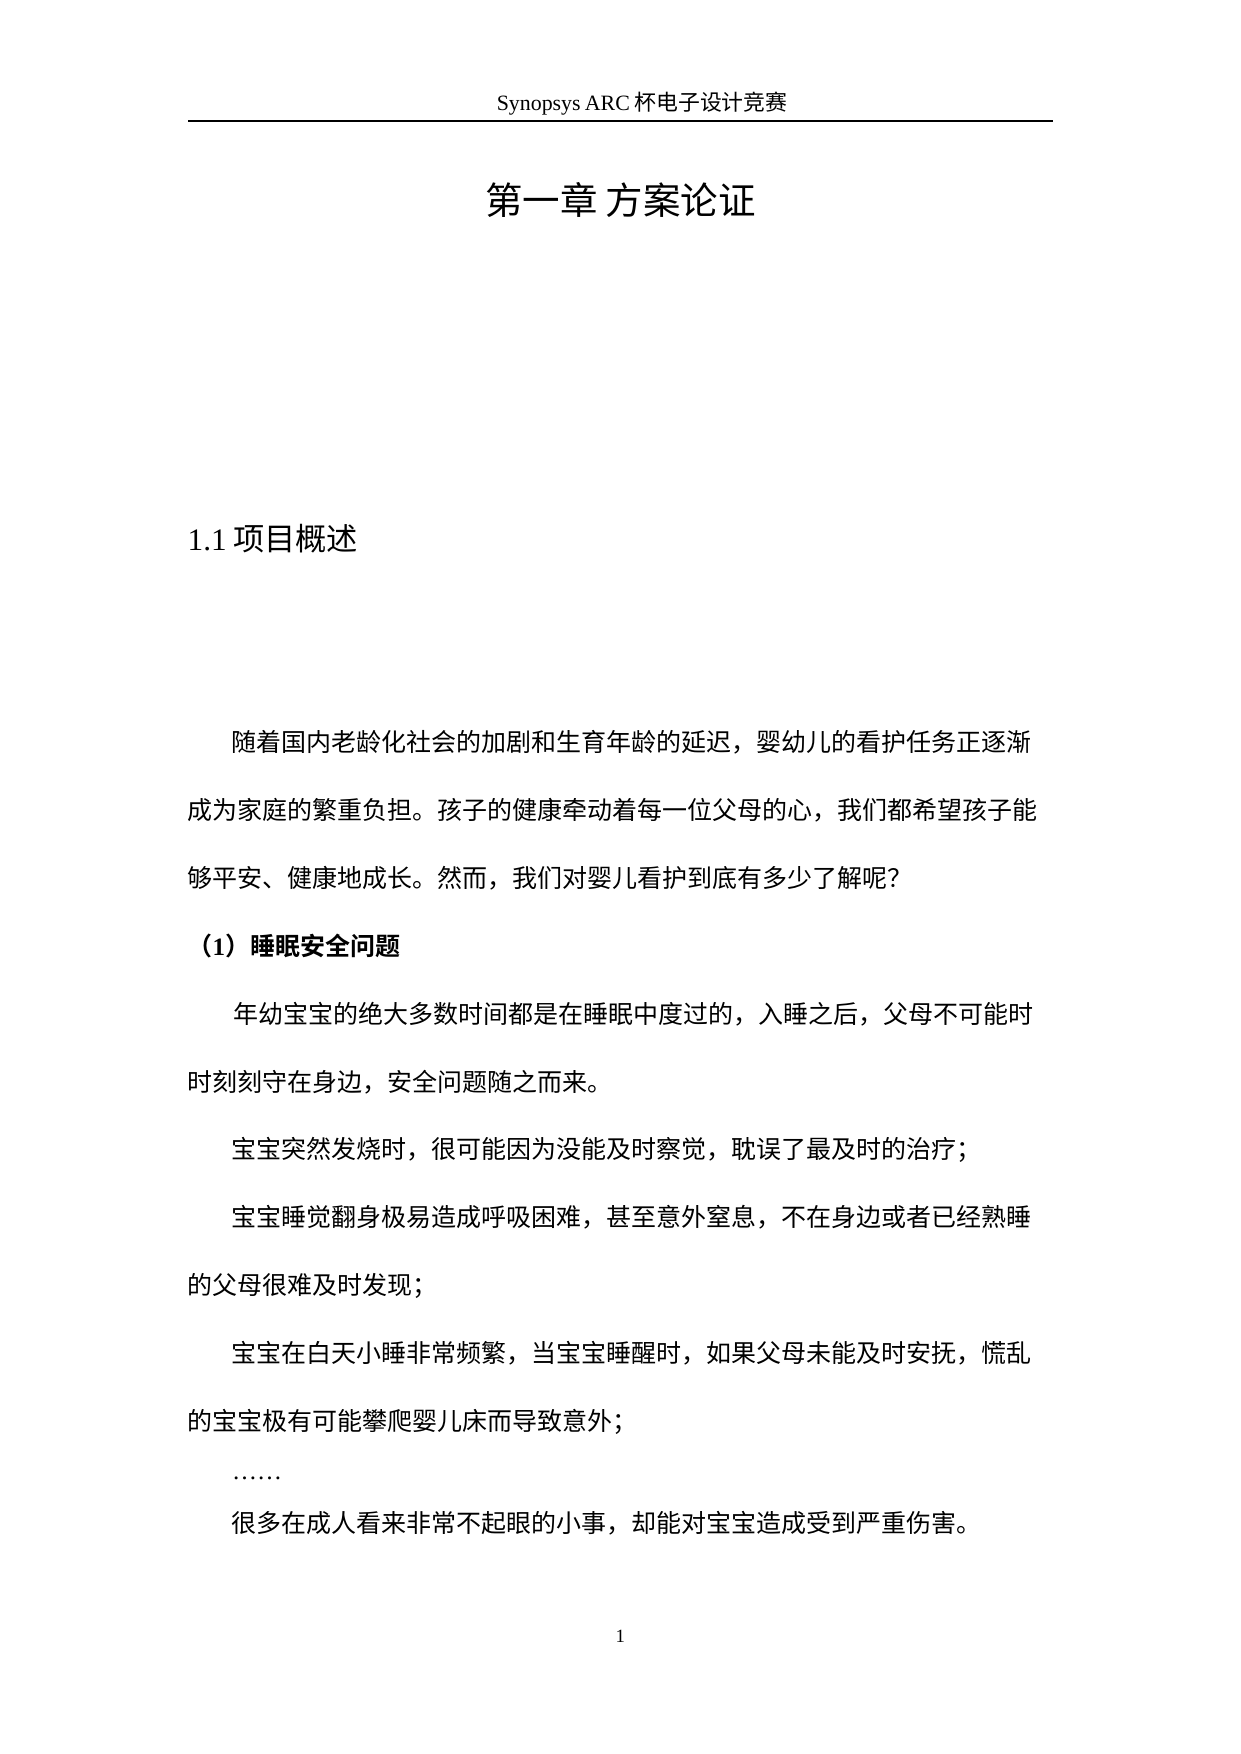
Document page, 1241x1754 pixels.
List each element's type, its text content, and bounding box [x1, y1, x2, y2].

subtitle 第一章 方案论证 [187, 164, 1053, 232]
text 宝宝睡觉翻身极易造成呼吸困难，甚至意外窒息，不在身边或者已经熟睡的父母很难及时发现； [187, 1182, 1053, 1318]
text …… [187, 1454, 1053, 1488]
text 随着国内老龄化社会的加剧和生育年龄的延迟，婴幼儿的看护任务正逐渐成为家庭的繁重负担。孩子的健康牵动着每一位父母的心，我们都希望孩子能够平安、健康地成长。然而，我们对婴儿看护到底有多少了解呢？ [187, 707, 1053, 910]
text 很多在成人看来非常不起眼的小事，却能对宝宝造成受到严重伤害。 [187, 1488, 1053, 1556]
text （1）睡眠安全问题 [187, 910, 1053, 978]
text 年幼宝宝的绝大多数时间都是在睡眠中度过的，入睡之后，父母不可能时时刻刻守在身边，安全问题随之而来。 [187, 978, 1053, 1114]
subtitle 1.1项目概述 [187, 503, 1053, 571]
text 宝宝在白天小睡非常频繁，当宝宝睡醒时，如果父母未能及时安抚，慌乱的宝宝极有可能攀爬婴儿床而导致意外； [187, 1318, 1053, 1454]
text 宝宝突然发烧时，很可能因为没能及时察觉，耽误了最及时的治疗； [187, 1114, 1053, 1182]
